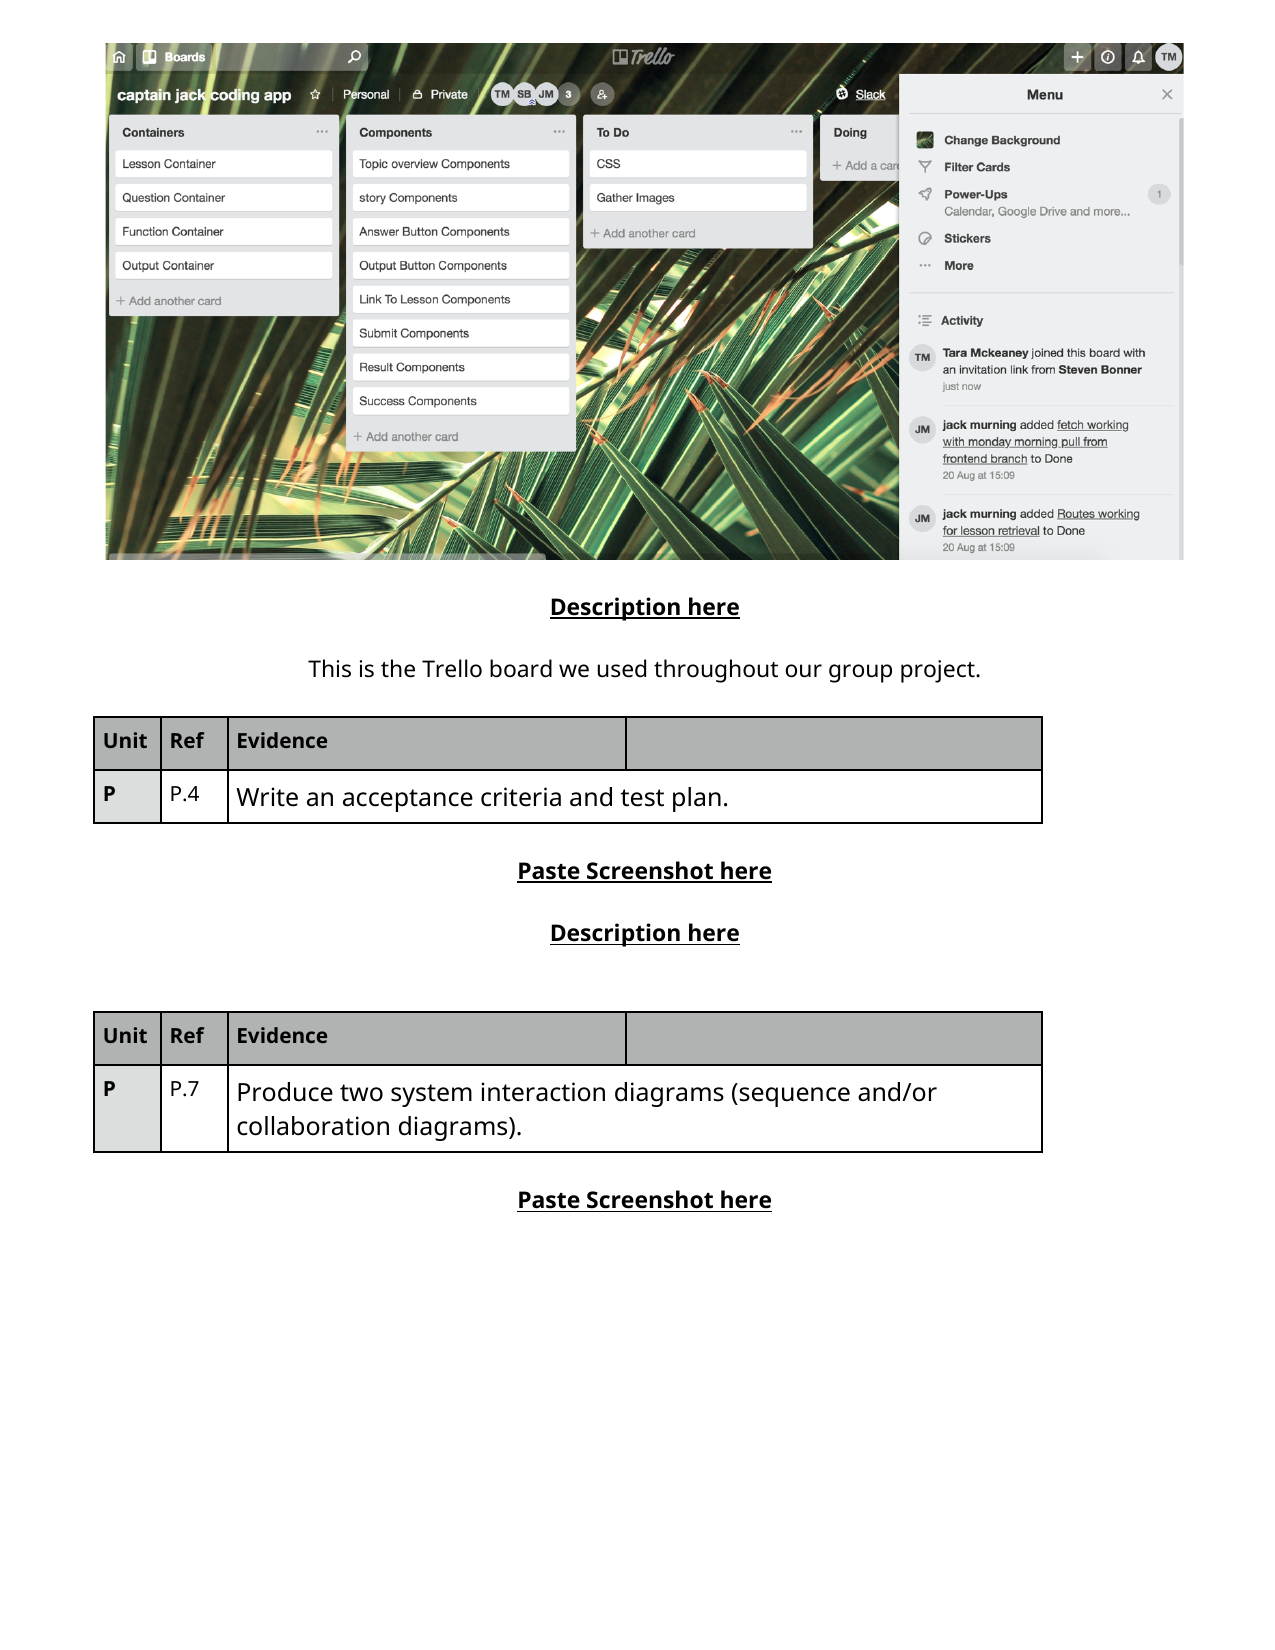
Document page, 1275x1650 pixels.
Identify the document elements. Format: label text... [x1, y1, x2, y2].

text Description here [106, 917, 1184, 949]
table_header Unit [95, 718, 160, 769]
text Paste Screenshot here [106, 855, 1184, 886]
table_cell P [95, 1066, 160, 1151]
table_cell Produce two system interaction diagrams (sequence and/or collaboration diagrams). [229, 1066, 1041, 1151]
table_header Unit [95, 1013, 160, 1064]
table_header Evidence [229, 1013, 625, 1064]
table_cell P [95, 771, 160, 822]
text Description here [106, 591, 1184, 622]
table_cell P.4 [162, 771, 227, 822]
table_header [627, 1013, 1041, 1064]
table_header Ref [162, 1013, 227, 1064]
table_header [627, 718, 1041, 769]
text Paste Screenshot here [106, 1184, 1184, 1215]
text This is the Trello board we used throughout our group project. [106, 653, 1184, 685]
table_cell Write an acceptance criteria and test plan. [229, 771, 1041, 822]
table_cell P.7 [162, 1066, 227, 1151]
table_header Evidence [229, 718, 625, 769]
table_header Ref [162, 718, 227, 769]
picture [105, 43, 1184, 560]
